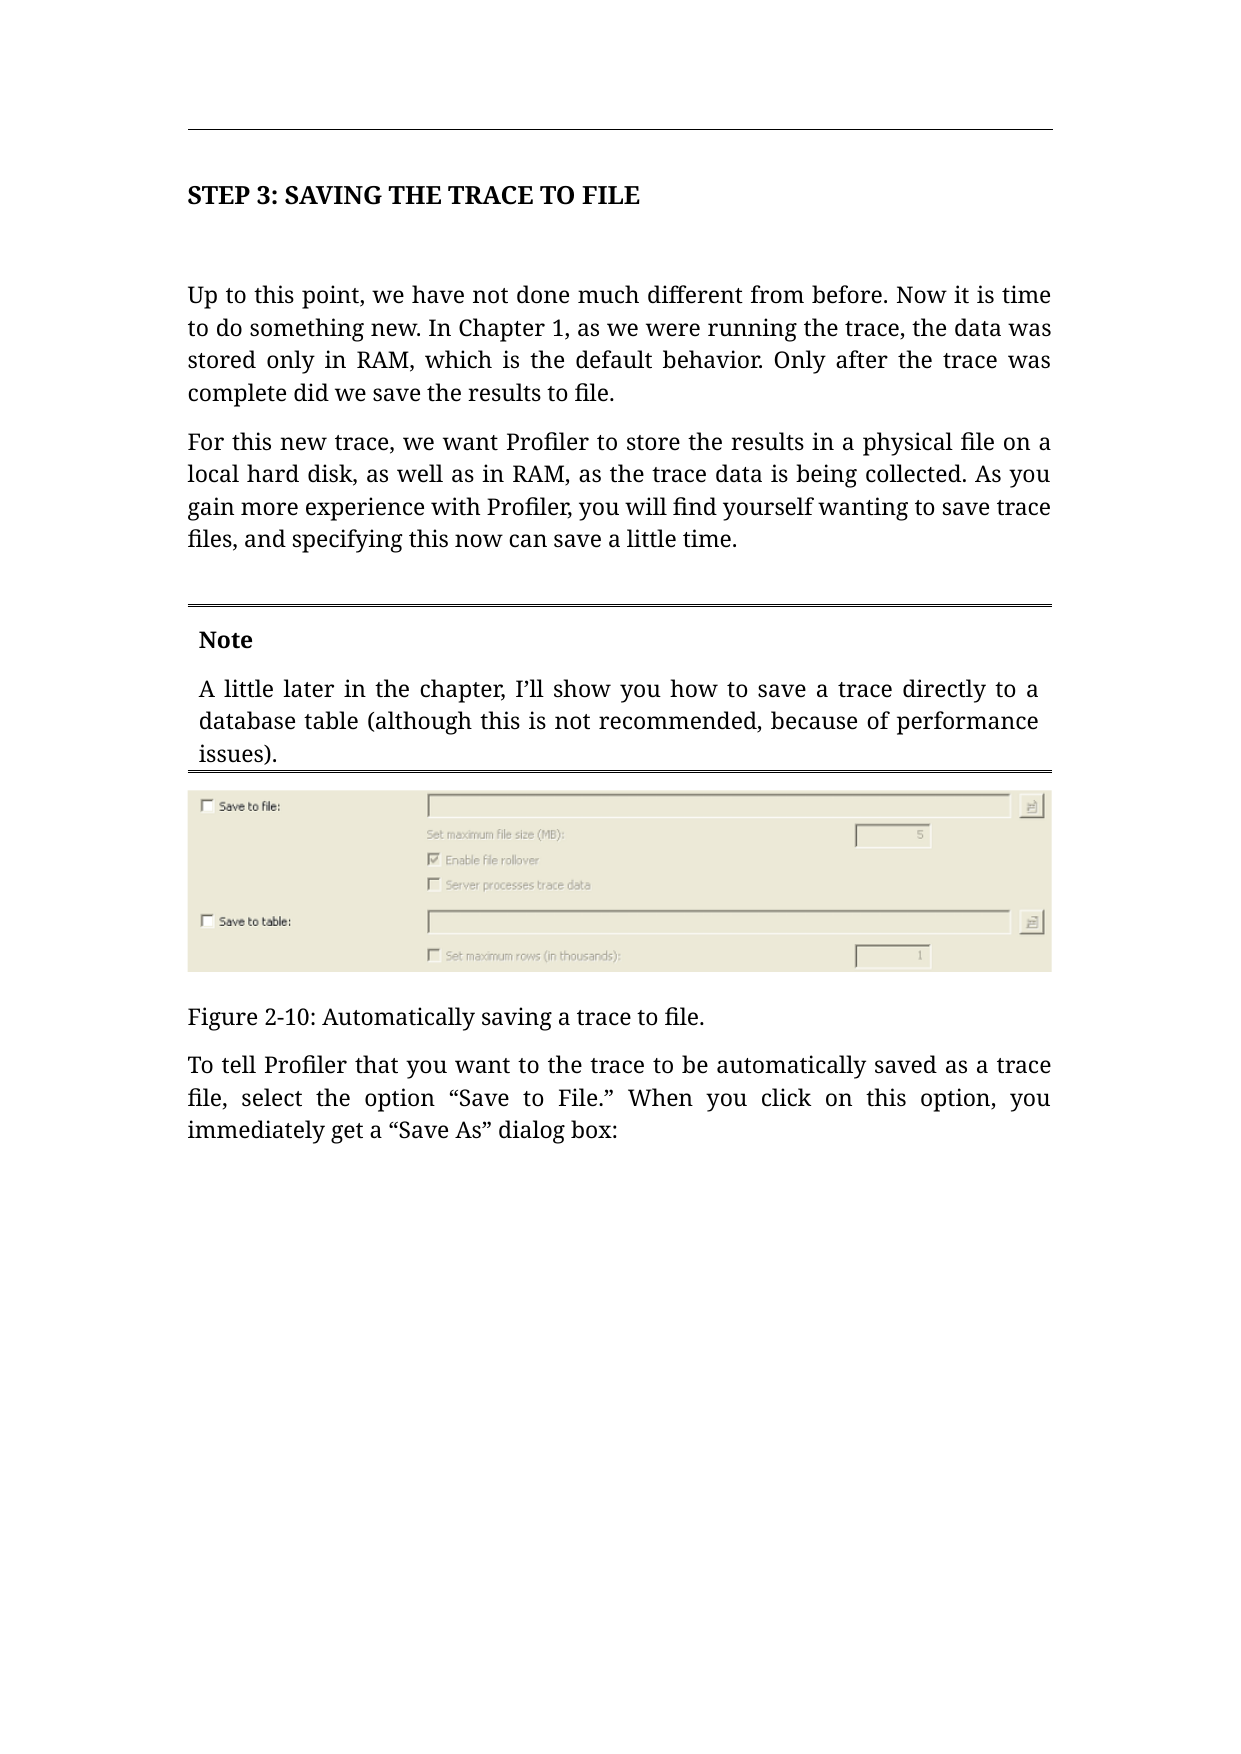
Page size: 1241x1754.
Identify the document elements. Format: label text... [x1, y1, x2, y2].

table_header Note A little later in the chapter, I’ll show you how to save a trace directly to a database table (although this is not recommended, because of performance issues). [188, 607, 1052, 769]
text To tell Profiler that you want to the trace to be automatically saved as a trace file, select the option “Save to File.” When you click on this option, you immediately get a “Save As” dialog box: [187, 1049, 1053, 1146]
text For this new trace, we want Profiler to store the results in a physical file on a local hard disk, as well as in RAM, as the trace data is being collected. As you gain more experience with Profiler, you will find yourself wanting to save trace files, and specifying this now can save a little time. [187, 425, 1053, 555]
picture [187, 788, 1053, 972]
text Figure 2-10: Automatically saving a trace to file. [187, 1000, 1053, 1033]
subtitle STEP 3: SAVING THE TRACE TO FILE [187, 162, 1053, 227]
text Up to this point, we have not done much different from before. Now it is time to do something new. In Chapter 1, as we were running the trace, the data was stored only in RAM, which is the default behavior. Only after the trace was complete did we save the results to file. [187, 279, 1053, 409]
